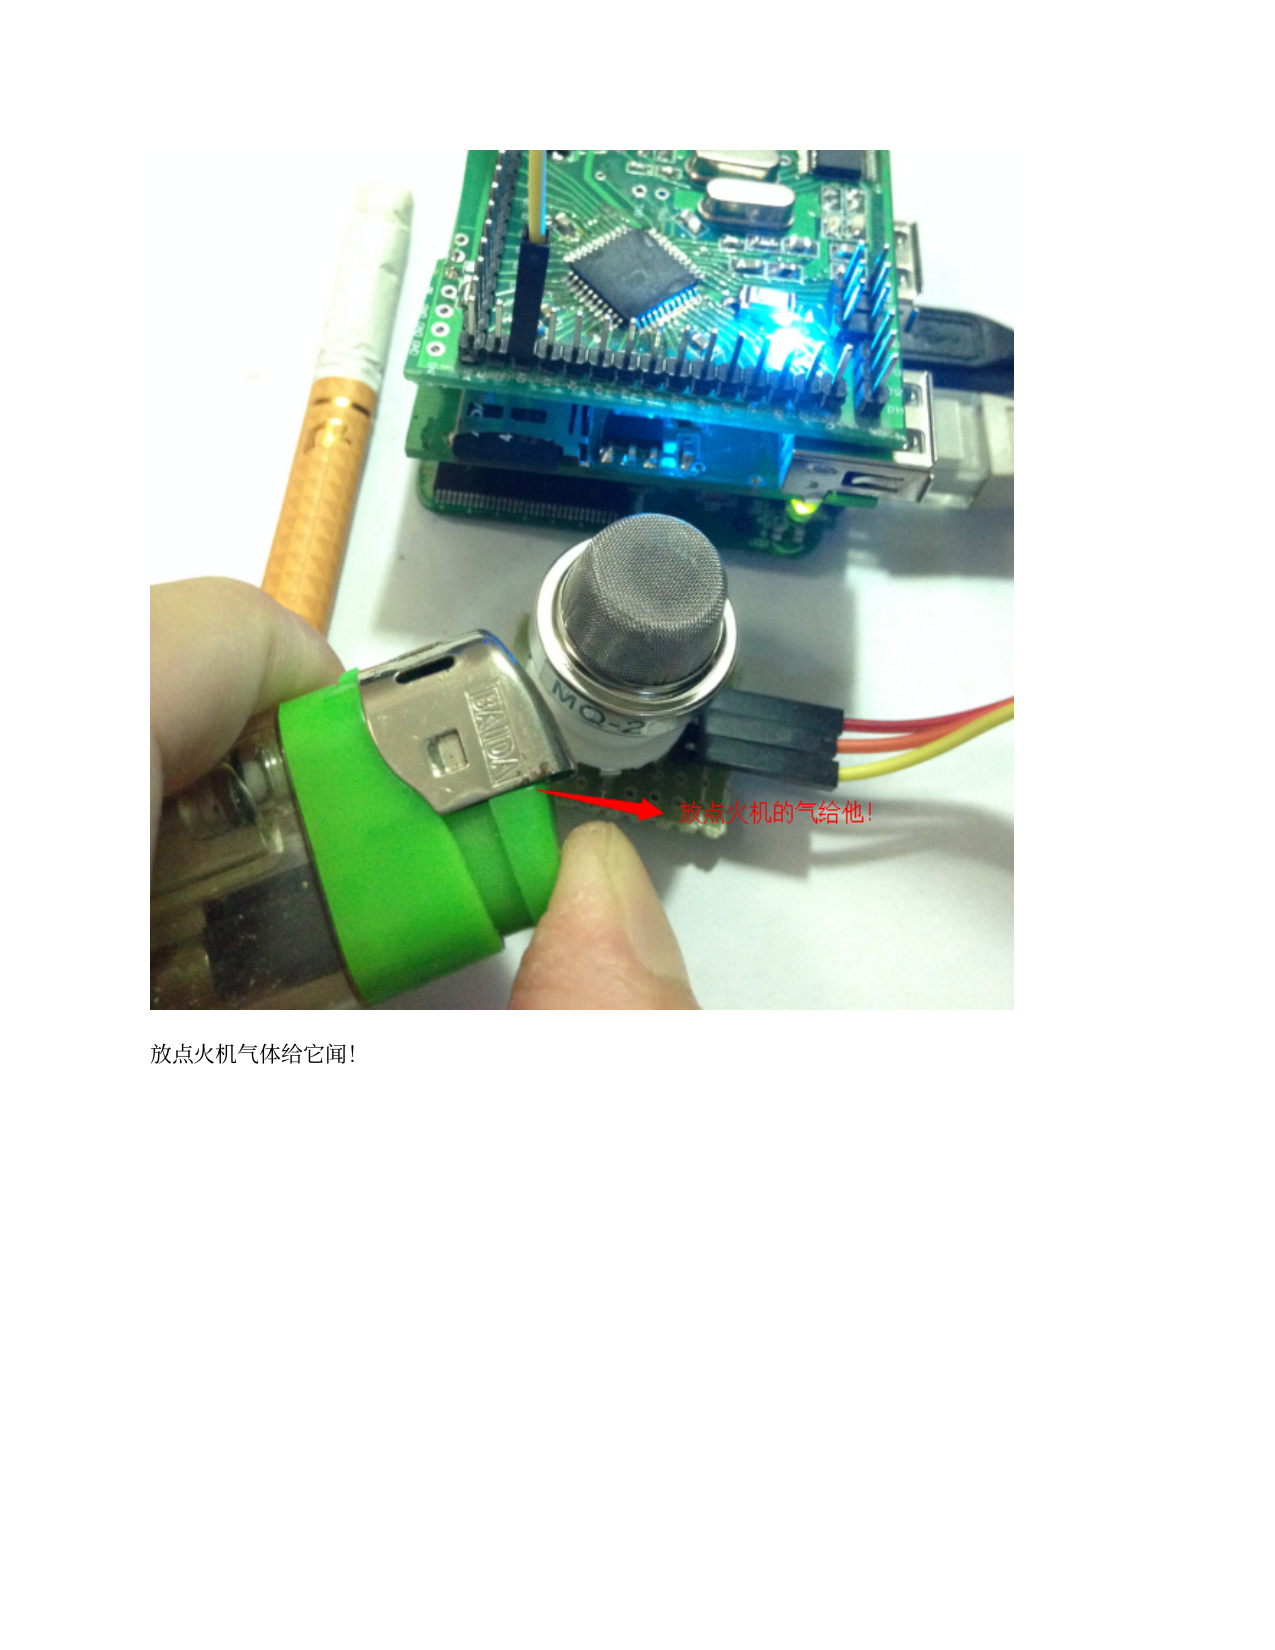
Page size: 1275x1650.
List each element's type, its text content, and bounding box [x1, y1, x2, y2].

text 放点火机气体给它闻！ [150, 1038, 1125, 1069]
picture [150, 150, 1014, 1010]
